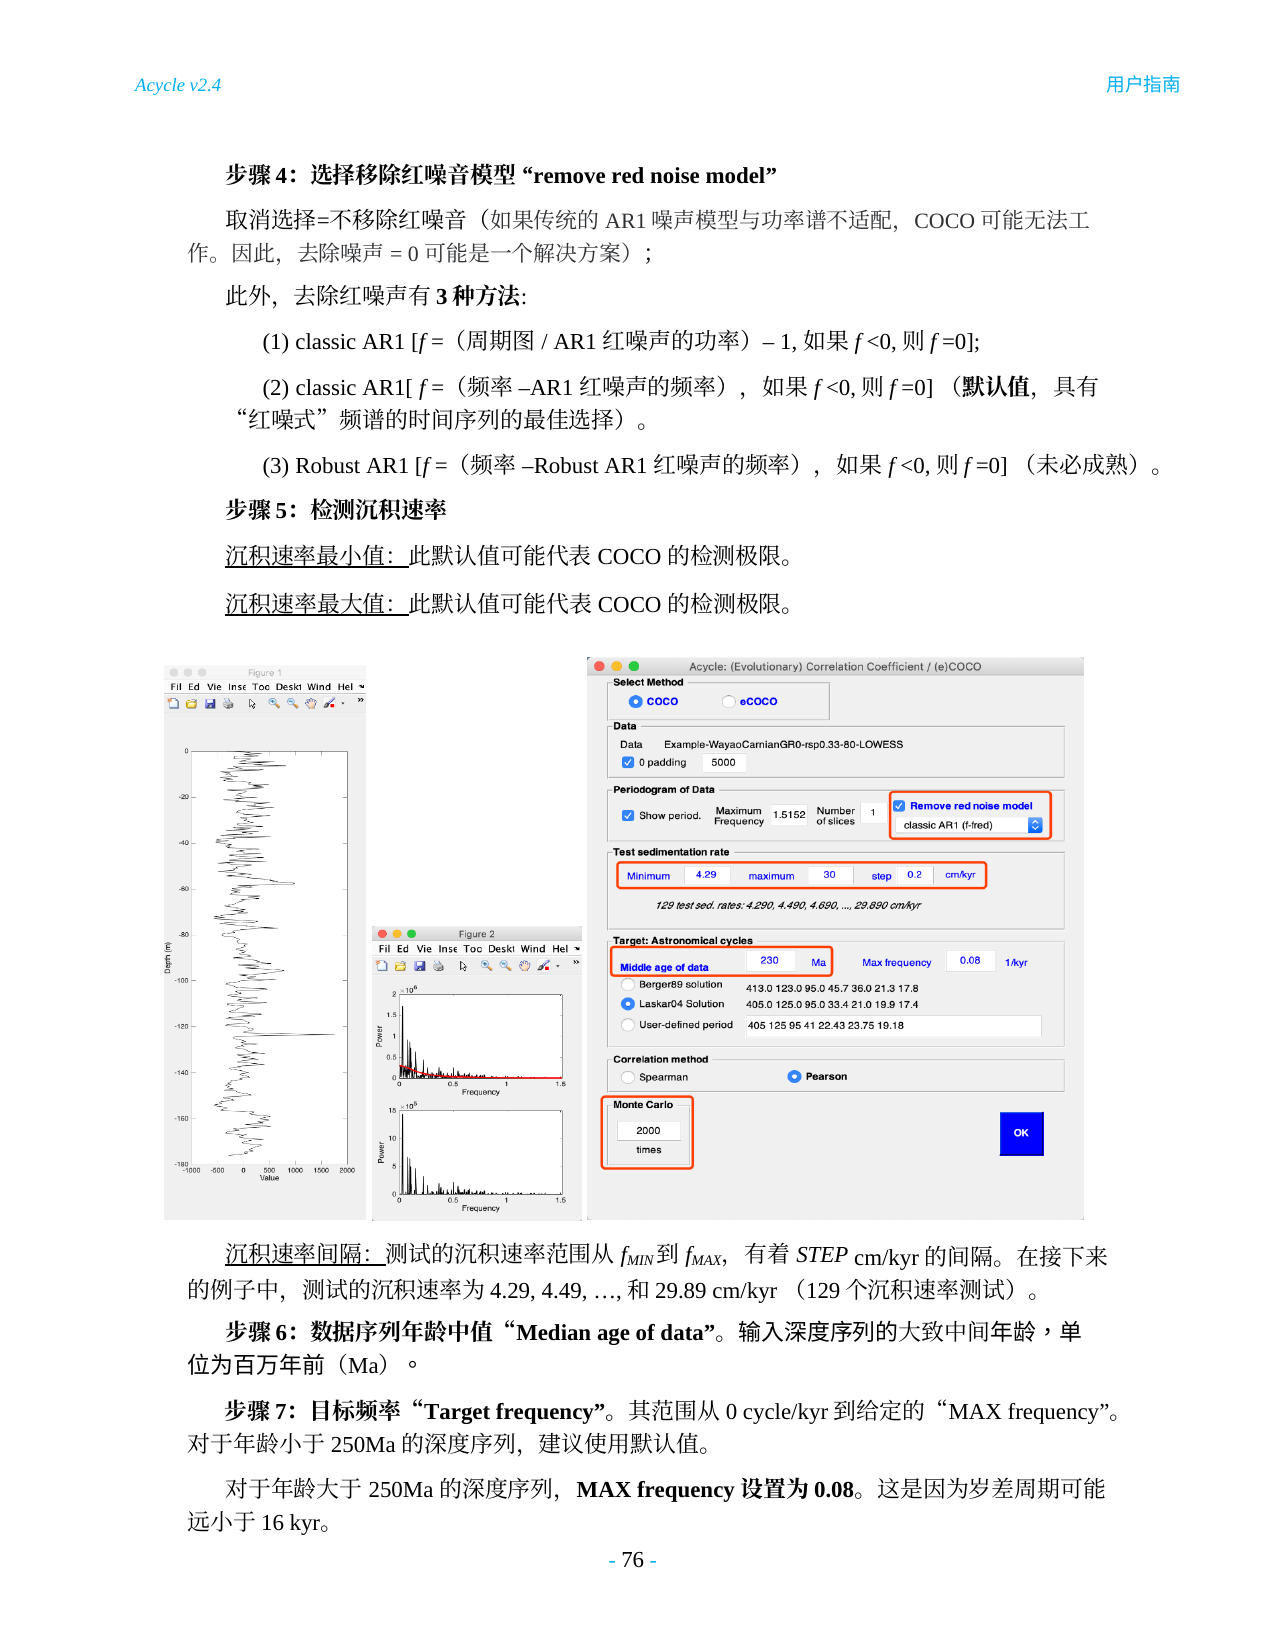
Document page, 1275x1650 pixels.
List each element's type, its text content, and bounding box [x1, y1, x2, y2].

text 沉积速率最小值：此默认值可能代表 COCO 的检测极限。 [225, 538, 1082, 571]
text 步骤6：数据序列年龄中值“Median age of data”。输入深度序列的大致中间年龄，单位为百万年前（Ma）。 [187, 1314, 1093, 1380]
picture [1151, 75, 1160, 80]
list Robust AR1 [f =（频率 –Robust AR1 红噪声的频率），如果 f <0, 则f =0] （未必成熟）。 [262, 447, 1210, 480]
list classic AR1[ f =（频率 –AR1 红噪声的频率），如果 f <0, 则f =0] （默认值，具有“红噪式”频谱的时间序列的最佳选择）。 [225, 369, 1117, 434]
picture [587, 657, 1084, 1220]
text 沉积速率最大值：此默认值可能代表 COCO 的检测极限。 [225, 586, 1082, 619]
picture [164, 665, 366, 1220]
picture [1164, 80, 1170, 92]
text 步骤7：目标频率“Target frequency”。其范围从 0 cycle/kyr 到给定的“MAX frequency”。对于年龄小于 250Ma 的深度序列，建议使用默认值。 [187, 1393, 1148, 1458]
list classic AR1 [f =（周期图 / AR1 红噪声的功率）– 1, 如果 f <0, 则f =0]; [262, 323, 1210, 356]
picture [136, 81, 142, 89]
picture [1128, 78, 1141, 86]
picture [372, 926, 582, 1221]
subtitle 步骤4：选择移除红噪音模型 “remove red noise model” [225, 157, 1210, 190]
text 取消选择=不移除红噪音（如果传统的 AR1 噪声模型与功率谱不适配，COCO 可能无法工作。因此，去除噪声 = 0 可能是一个解决方案）； [187, 202, 1108, 268]
subtitle 步骤5：检测沉积速率 [225, 492, 1210, 525]
text 对于年龄大于 250Ma 的深度序列，MAX frequency 设置为0.08。这是因为岁差周期可能远小于16 kyr。 [187, 1471, 1110, 1537]
picture [1151, 84, 1158, 92]
text 此外，去除红噪声有3种方法: [225, 278, 1210, 311]
